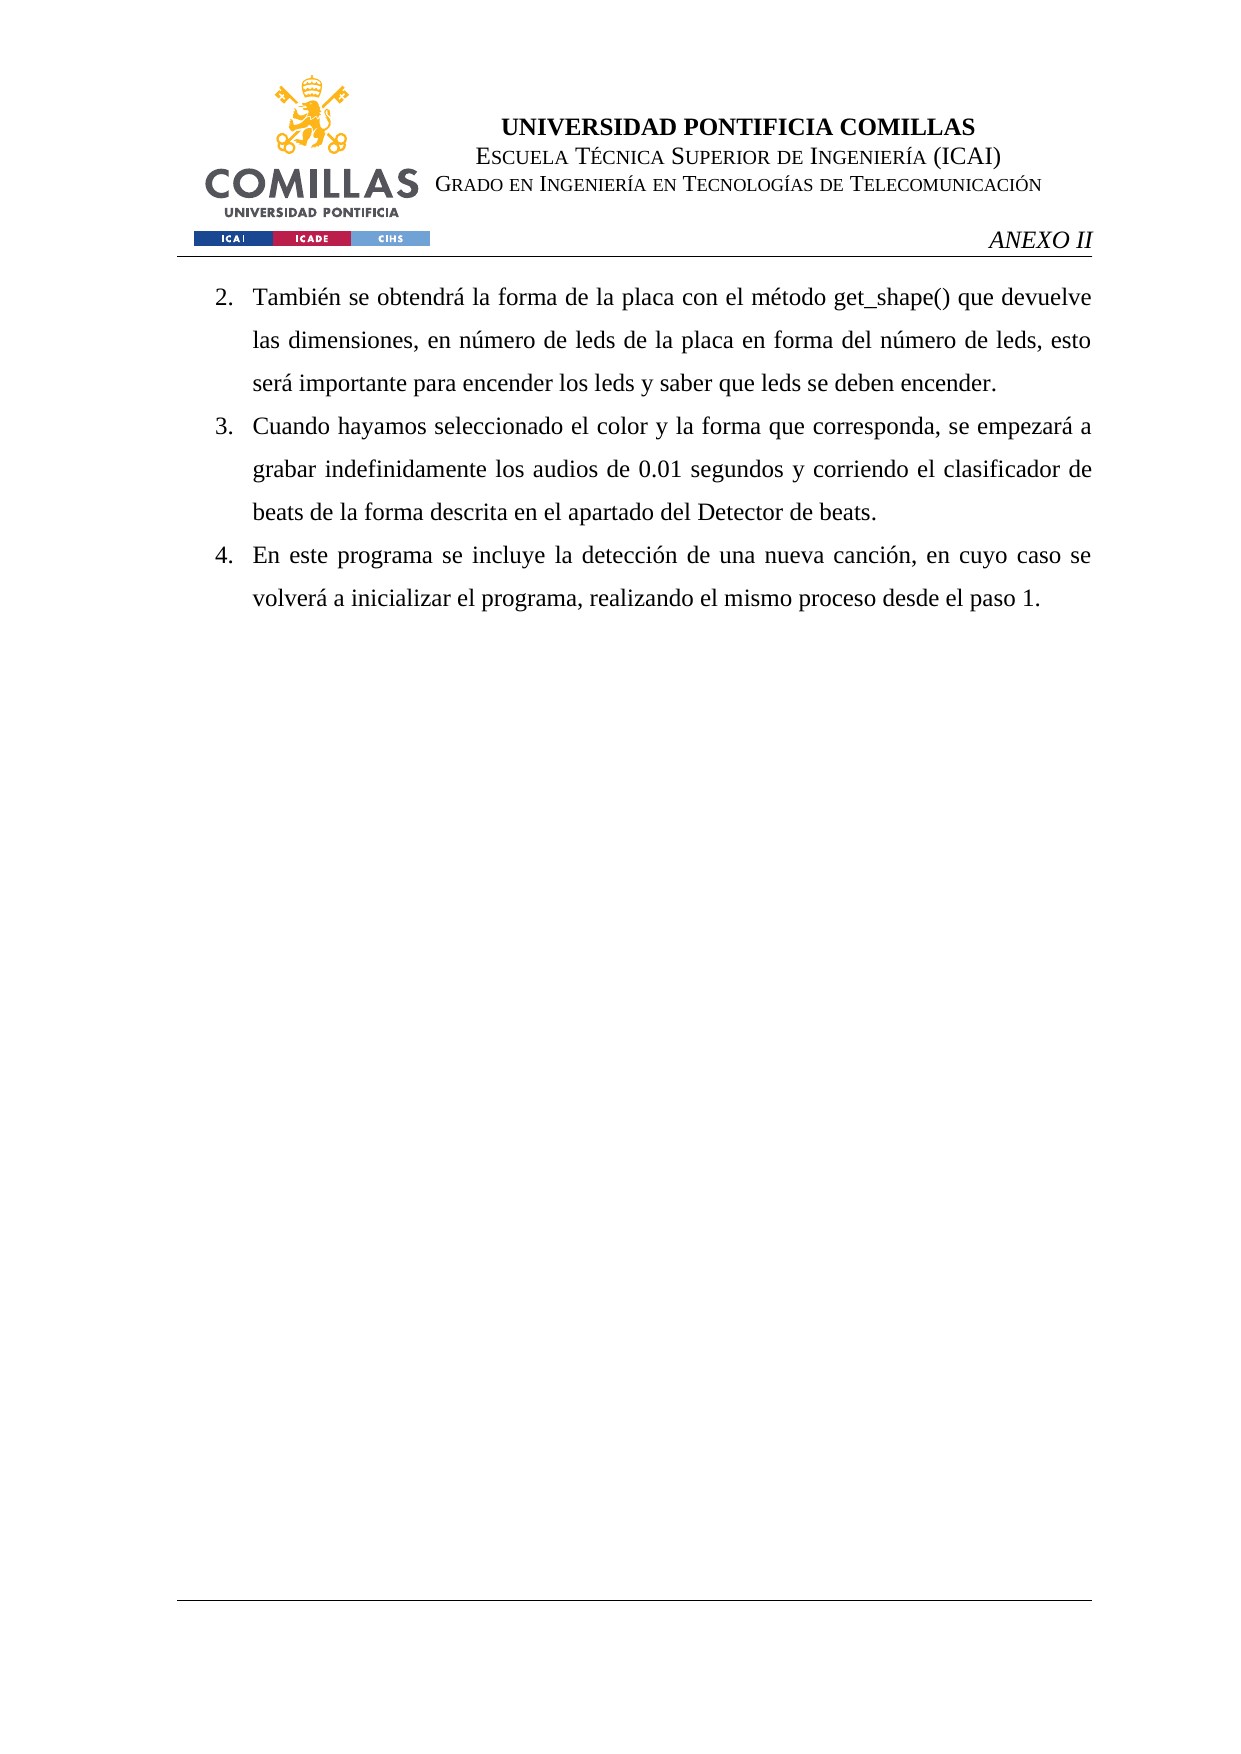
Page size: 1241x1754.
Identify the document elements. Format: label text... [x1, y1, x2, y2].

list También se obtendrá la forma de la placa con el método get_shape() que devuelve las dimensiones, en número de leds de la placa en forma del número de leds, esto será importante para encender los leds y saber que leds se deben encender. [215, 282, 1092, 397]
list En este programa se incluye la detección de una nueva canción, en cuyo caso se volverá a inicializar el programa, realizando el mismo proceso desde el paso 1. [215, 540, 1092, 612]
list Cuando hayamos seleccionado el color y la forma que corresponda, se empezará a grabar indefinidamente los audios de 0.01 segundos y corriendo el clasificador de beats de la forma descrita en el apartado del Detector de beats. [215, 411, 1092, 526]
